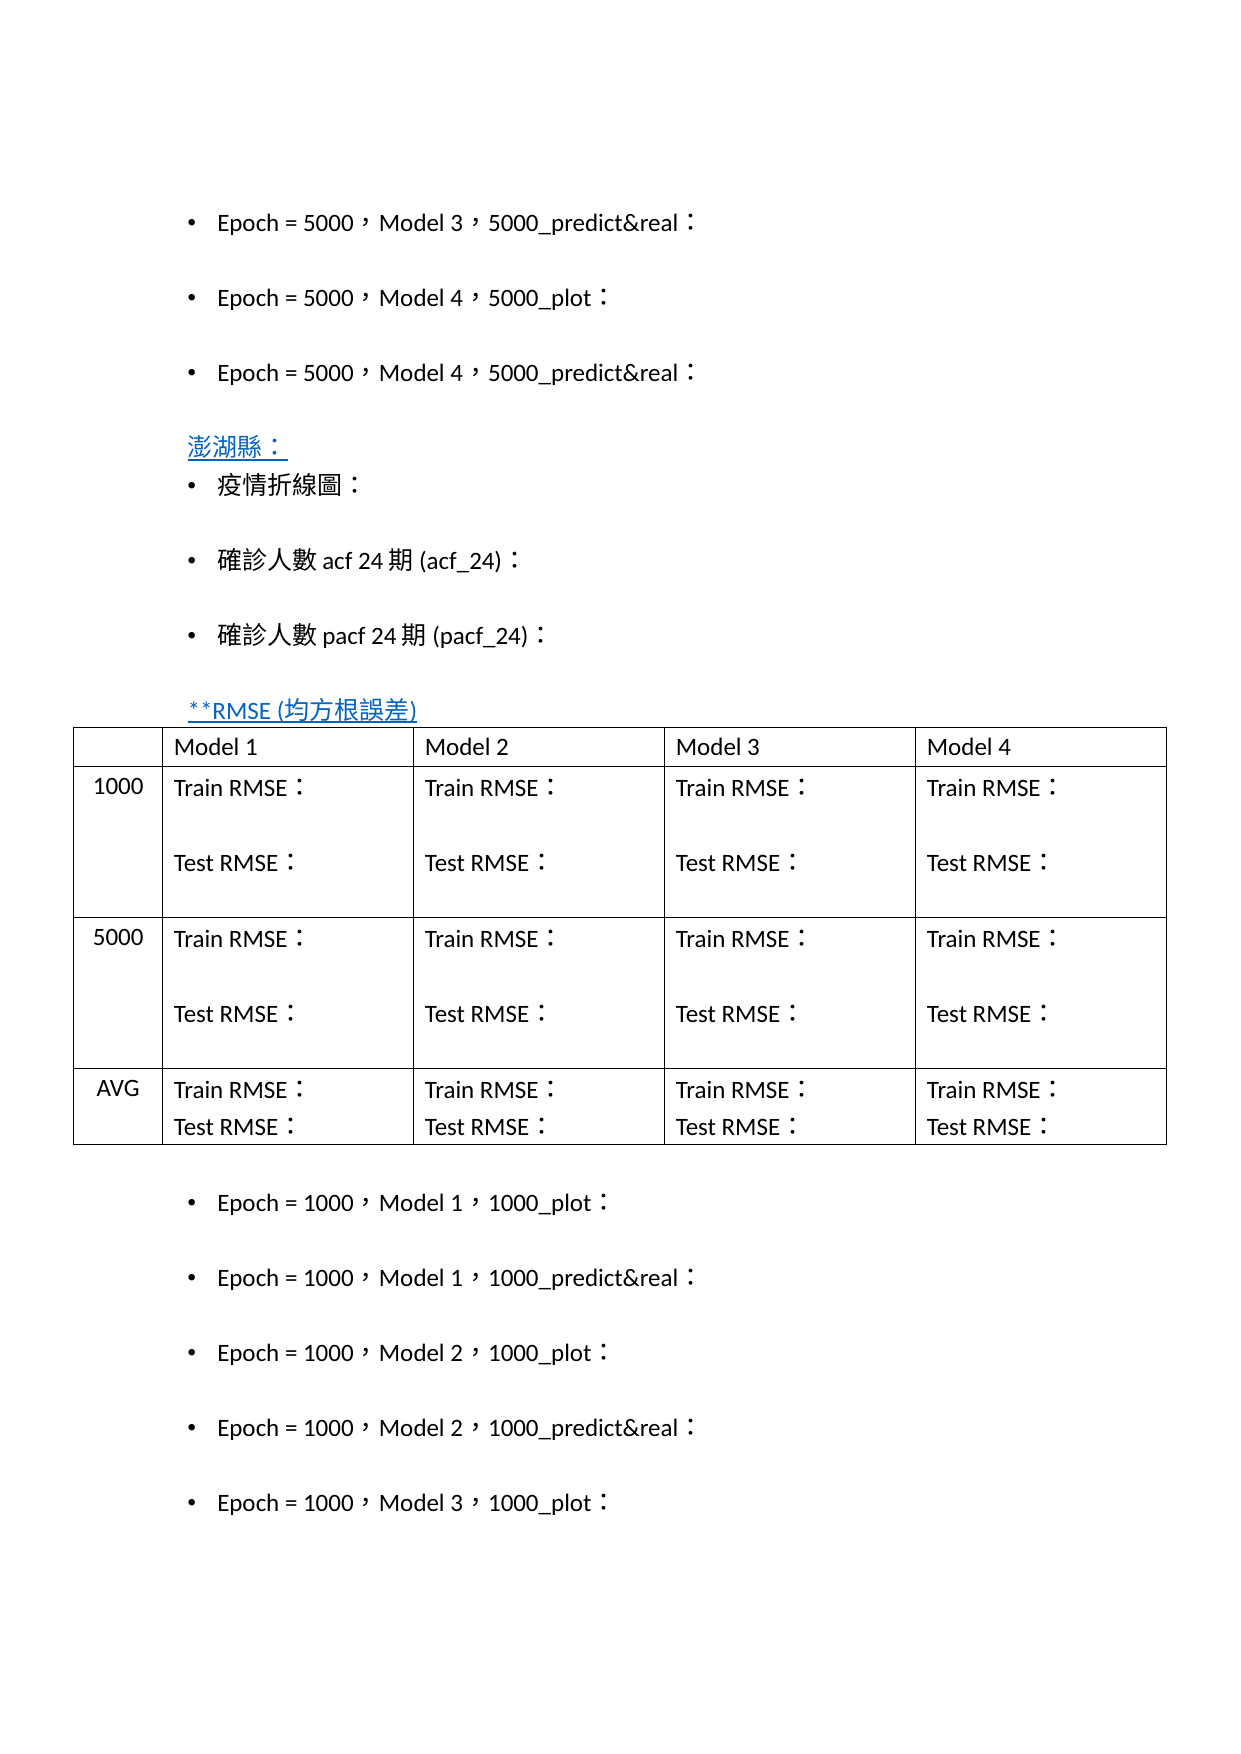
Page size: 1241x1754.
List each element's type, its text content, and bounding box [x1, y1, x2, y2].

table_cell Train RMSE： Test RMSE： [414, 767, 664, 917]
list Epoch = 1000，Model 1，1000_predict&real： [187, 1257, 1053, 1295]
table_cell Train RMSE： Test RMSE： [916, 1069, 1166, 1144]
list Epoch = 1000，Model 2，1000_plot： [187, 1332, 1053, 1370]
list Epoch = 1000，Model 3，1000_plot： [187, 1482, 1053, 1520]
text 澎湖縣： [187, 427, 1053, 464]
text **RMSE (均方根誤差) [187, 689, 1053, 727]
list Epoch = 1000，Model 1，1000_plot： [187, 1182, 1053, 1220]
table_header Model 4 [916, 728, 1166, 766]
table_cell 5000 [74, 918, 162, 1068]
table_cell Train RMSE： Test RMSE： [163, 1069, 413, 1144]
table_cell AVG [74, 1069, 162, 1144]
table_cell Train RMSE： Test RMSE： [163, 767, 413, 917]
table_cell Train RMSE： Test RMSE： [163, 918, 413, 1068]
table_cell Train RMSE： Test RMSE： [665, 918, 915, 1068]
table_cell 1000 [74, 767, 162, 917]
table_header Model 3 [665, 728, 915, 766]
table_cell Train RMSE： Test RMSE： [665, 767, 915, 917]
list Epoch = 1000，Model 2，1000_predict&real： [187, 1407, 1053, 1445]
list Epoch = 5000，Model 4，5000_plot： [187, 277, 1053, 314]
table_cell Train RMSE： Test RMSE： [414, 918, 664, 1068]
list Epoch = 5000，Model 3，5000_predict&real： [187, 202, 1053, 239]
list 疫情折線圖： [187, 464, 1053, 502]
table_cell Train RMSE： Test RMSE： [916, 918, 1166, 1068]
list Epoch = 5000，Model 4，5000_predict&real： [187, 352, 1053, 389]
table_header Model 2 [414, 728, 664, 766]
table_cell Train RMSE： Test RMSE： [414, 1069, 664, 1144]
table_cell Train RMSE： Test RMSE： [916, 767, 1166, 917]
list 確診人數acf 24期 (acf_24)： [187, 539, 1053, 577]
table_cell Train RMSE： Test RMSE： [665, 1069, 915, 1144]
table_header [74, 728, 162, 766]
table_header Model 1 [163, 728, 413, 766]
list 確診人數pacf 24期 (pacf_24)： [187, 614, 1053, 652]
